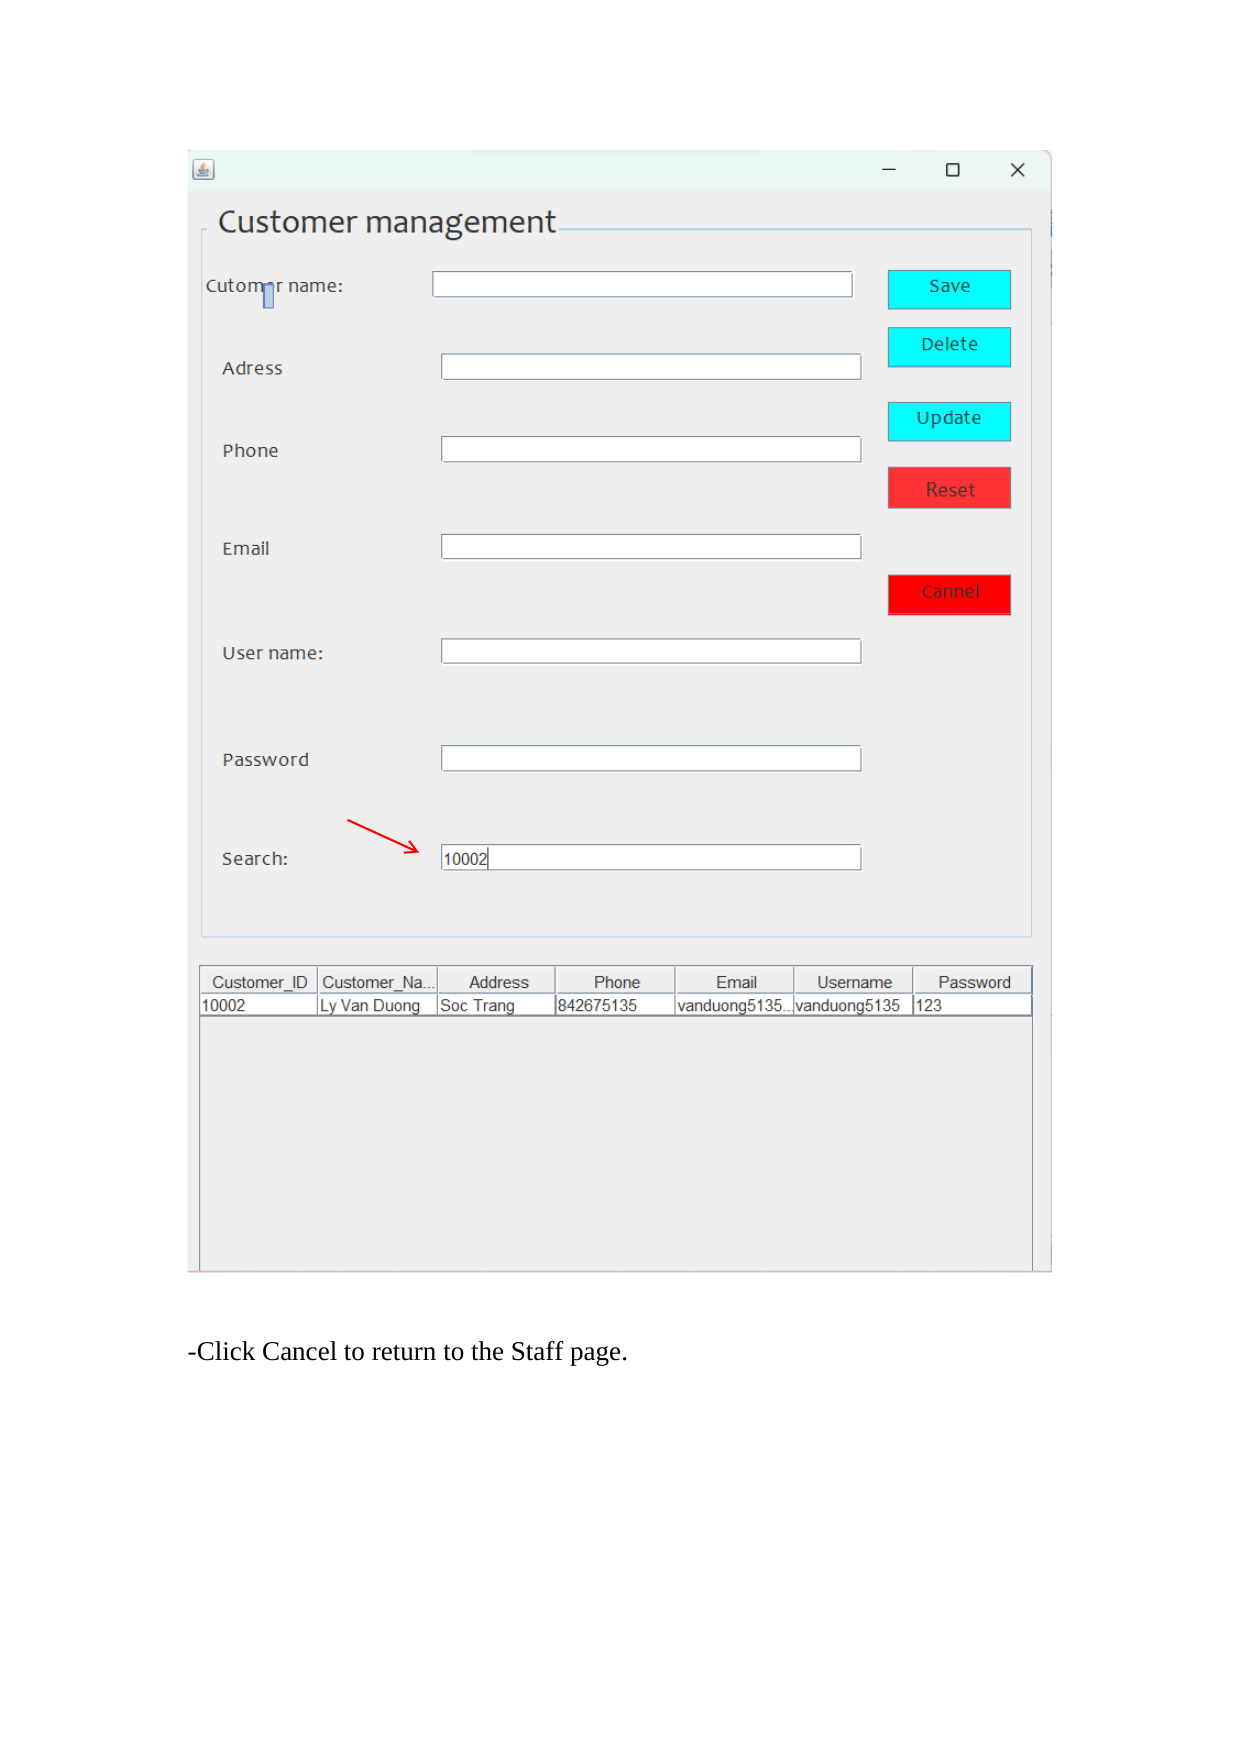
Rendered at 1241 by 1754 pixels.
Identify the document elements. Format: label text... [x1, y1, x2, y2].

picture [187, 150, 1053, 1273]
text -Click Cancel to return to the Staff page. [187, 1335, 1053, 1366]
